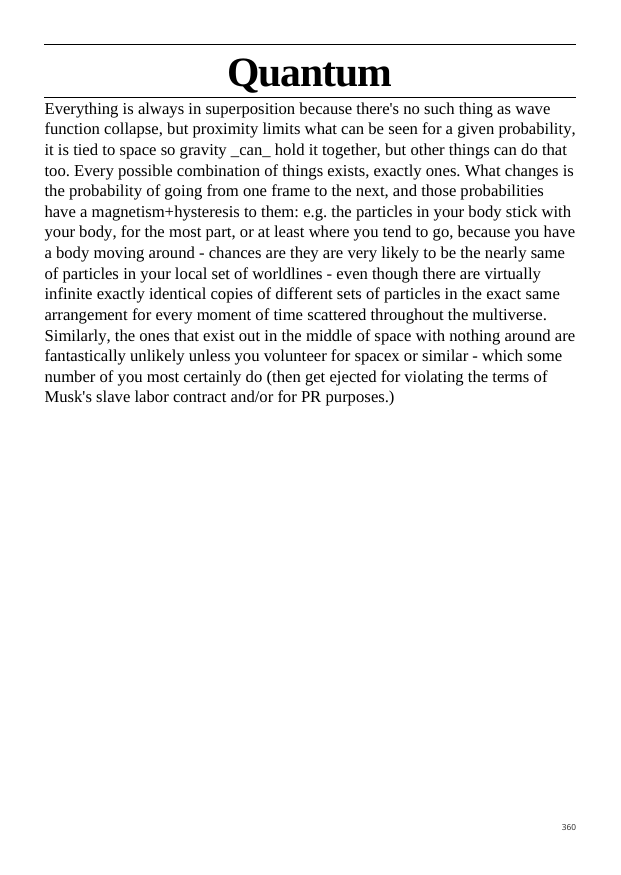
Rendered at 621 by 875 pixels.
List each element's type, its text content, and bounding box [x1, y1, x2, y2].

subtitle Quantum [44, 45, 576, 97]
text Everything is always in superposition because there's no such thing as wave function collapse, but proximity limits what can be seen for a given probability, it is tied to space so gravity _can_ hold it together, but other things can do that too. Every possible combination of things exists, exactly ones. What changes is the probability of going from one frame to the next, and those probabilities have a magnetism+hysteresis to them: e.g. the particles in your body stick with your body, for the most part, or at least where you tend to go, because you have a body moving around - chances are they are very likely to be the nearly same of particles in your local set of worldlines - even though there are virtually infinite exactly identical copies of different sets of particles in the exact same arrangement for every moment of time scattered throughout the multiverse. Similarly, the ones that exist out in the middle of space with nothing around are fantastically unlikely unless you volunteer for spacex or similar - which some number of you most certainly do (then get ejected for violating the terms of Musk's slave labor contract and/or for PR purposes.) [44, 98, 576, 406]
